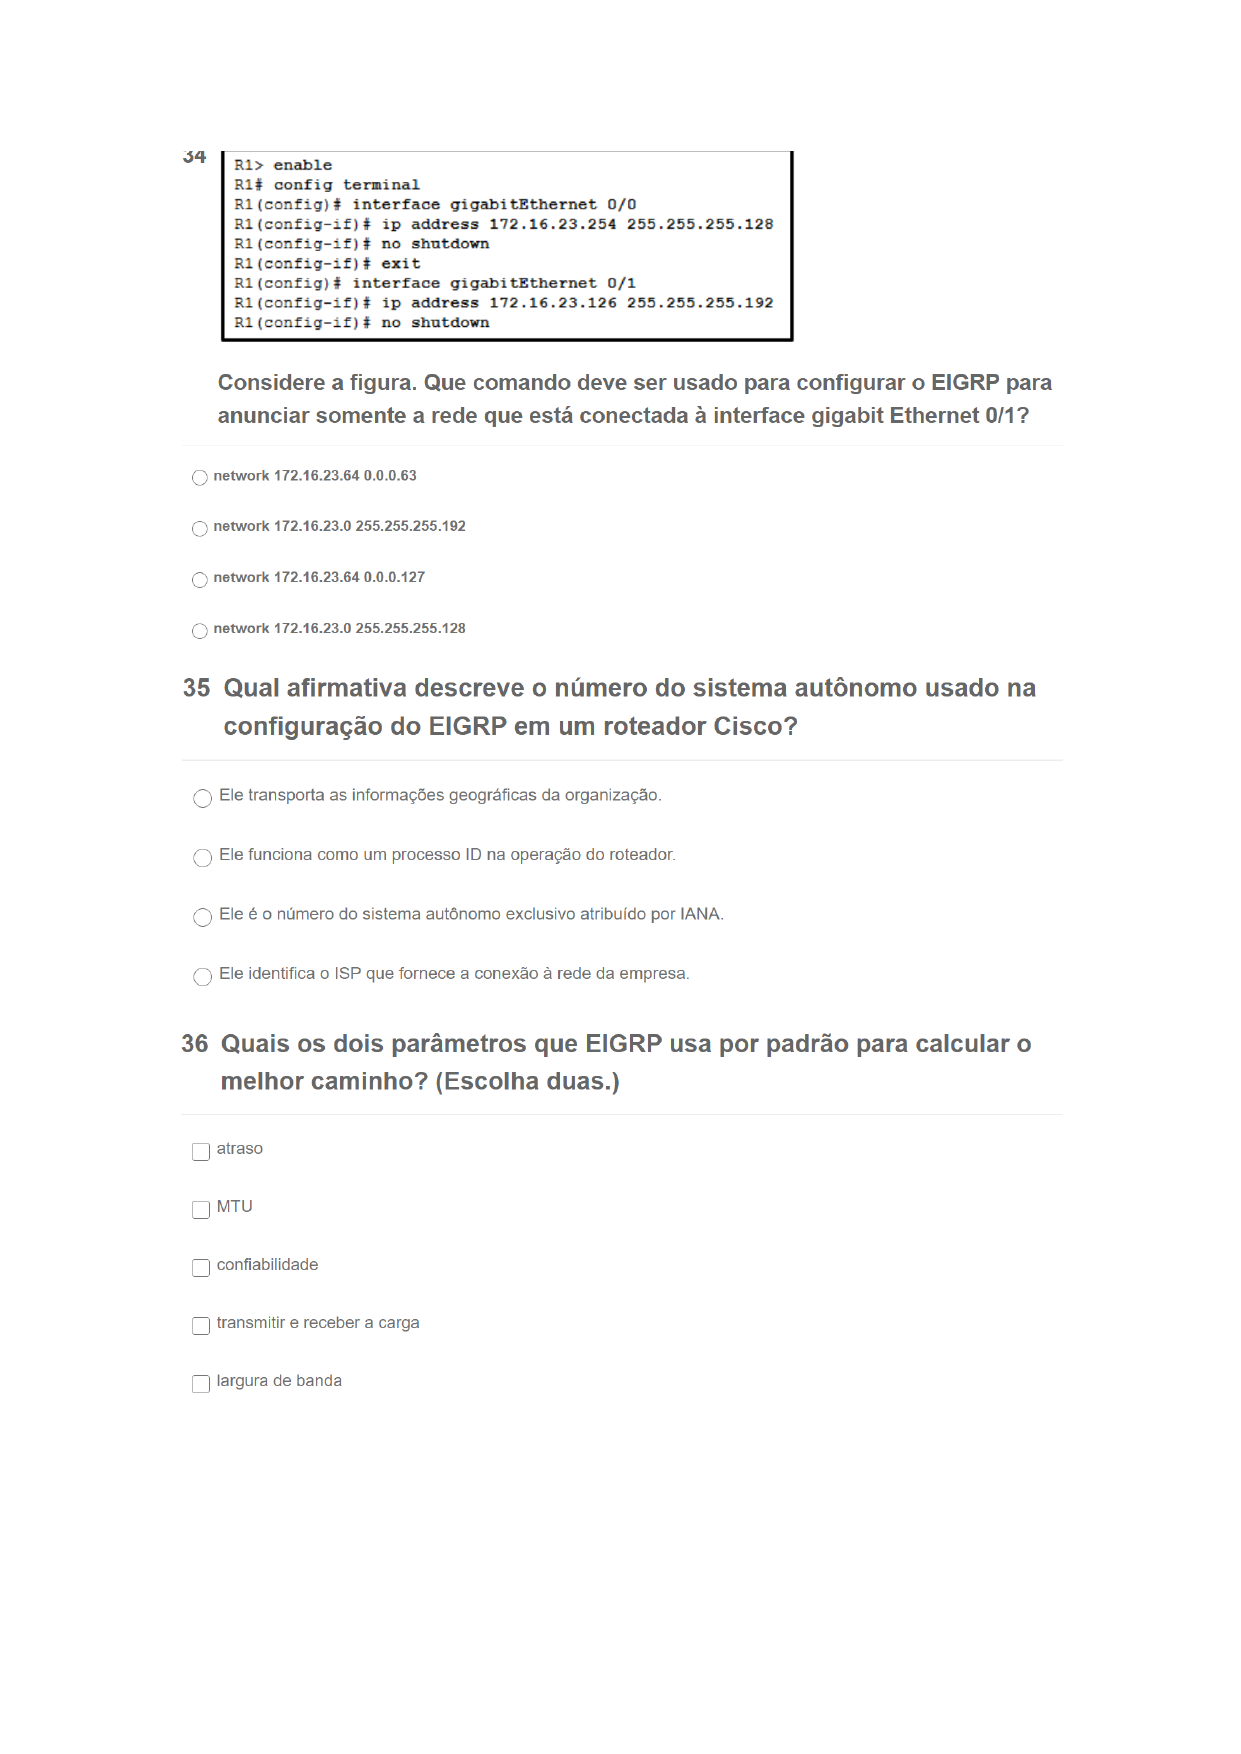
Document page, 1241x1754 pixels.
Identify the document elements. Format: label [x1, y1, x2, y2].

picture [177, 658, 1063, 1007]
picture [177, 147, 1063, 640]
picture [177, 1025, 1063, 1419]
